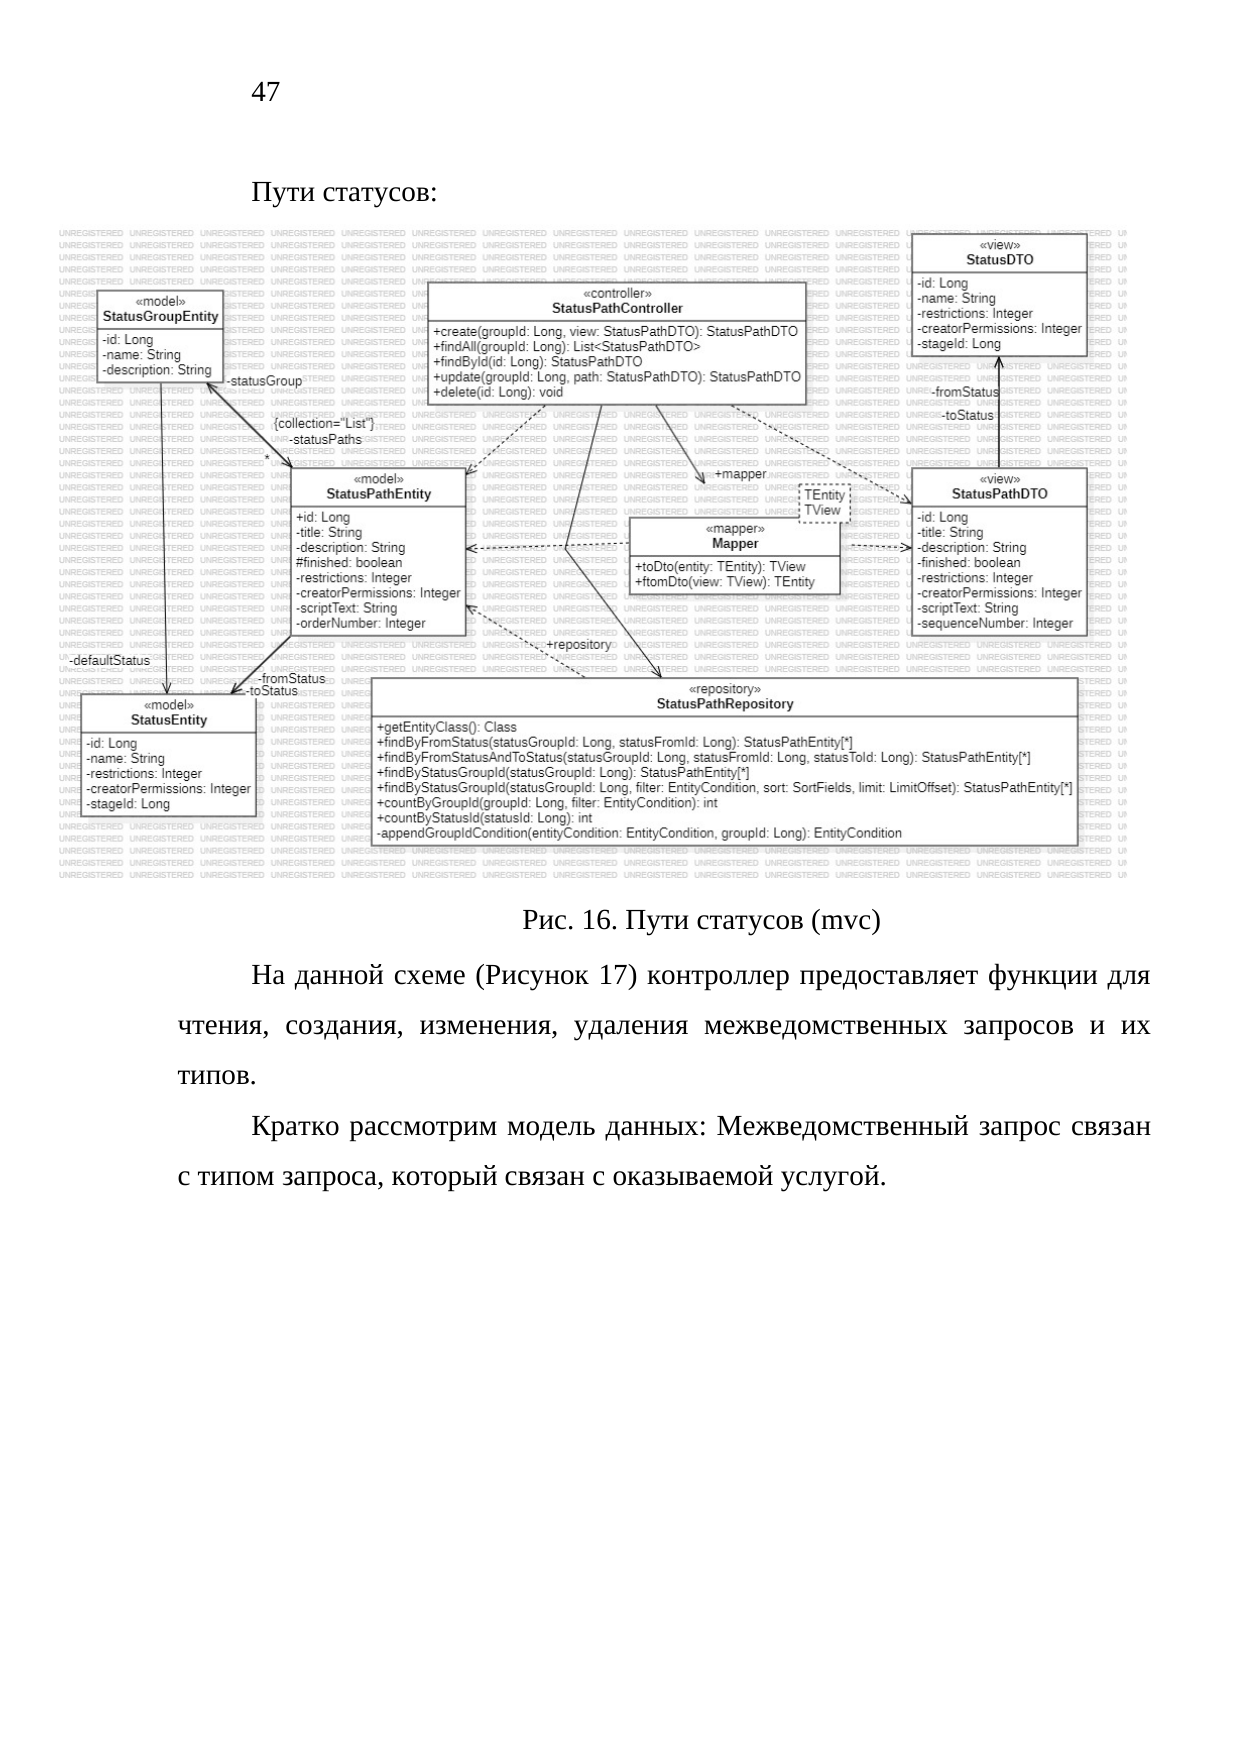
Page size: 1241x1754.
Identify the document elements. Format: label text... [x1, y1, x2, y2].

text Рис. 16. Пути статусов (mvc) [177, 902, 1152, 936]
text Кратко рассмотрим модель данных: Межведомственный запрос связан с типом запроса, который связан с оказываемой услугой. [177, 1108, 1152, 1192]
text На данной схеме (Рисунок 17) контроллер предоставляет функции для чтения, создания, изменения, удаления межведомственных запросов и их типов. [177, 957, 1152, 1091]
picture [59, 224, 1128, 886]
